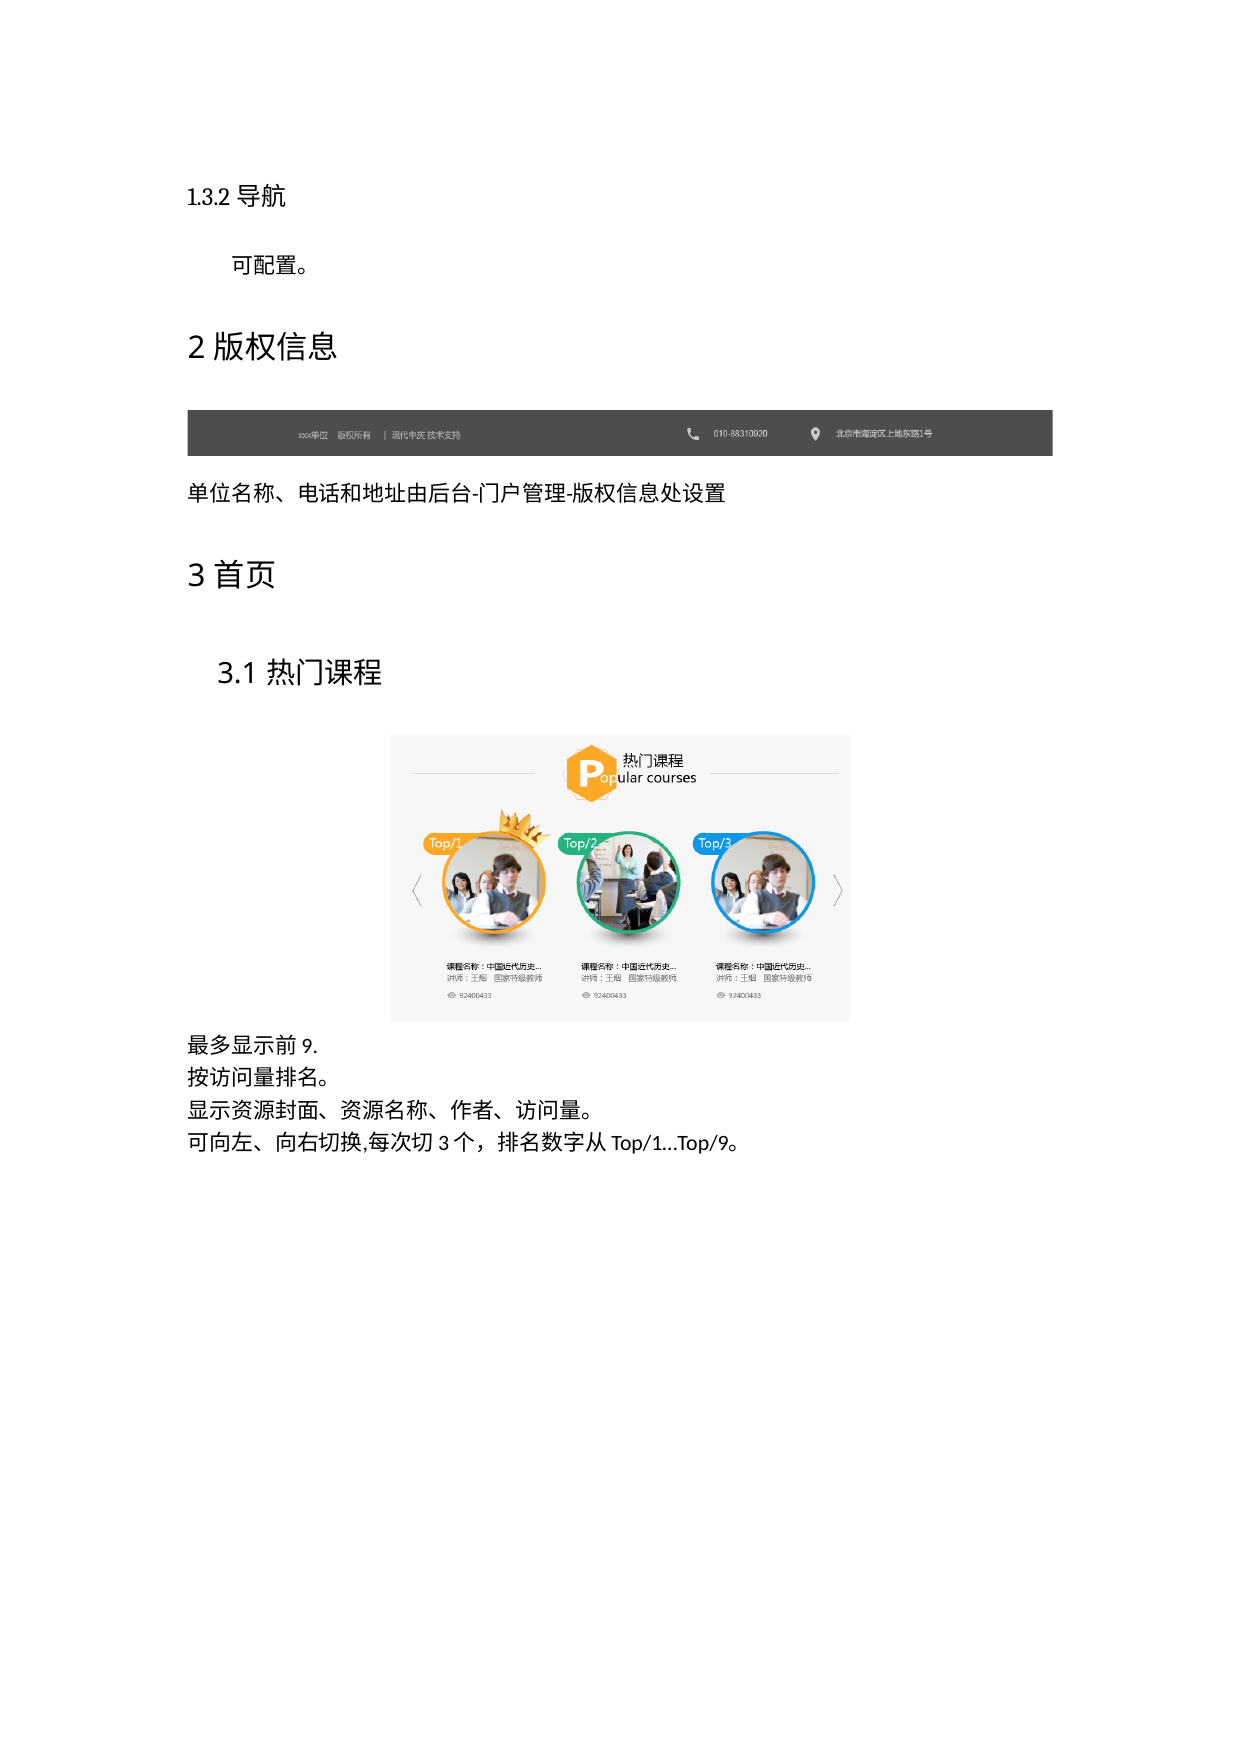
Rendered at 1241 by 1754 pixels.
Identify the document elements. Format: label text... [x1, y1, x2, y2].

picture [187, 410, 1053, 456]
text 最多显示前9. [187, 1027, 1053, 1060]
text 可配置。 [187, 248, 1053, 280]
subtitle 2 版权信息 [187, 313, 1053, 378]
text 可向左、向右切换,每次切3个，排名数字从Top/1…Top/9。 [187, 1125, 1053, 1157]
picture [390, 734, 850, 1023]
text 显示资源封面、资源名称、作者、访问量。 [187, 1092, 1053, 1125]
text 1.3.2 导航 [187, 162, 1053, 227]
text 按访问量排名。 [187, 1060, 1053, 1092]
text 单位名称、电话和地址由后台-门户管理-版权信息处设置 [187, 476, 1053, 508]
text 3.1 热门课程 [187, 639, 1053, 704]
subtitle 3 首页 [187, 541, 1053, 606]
